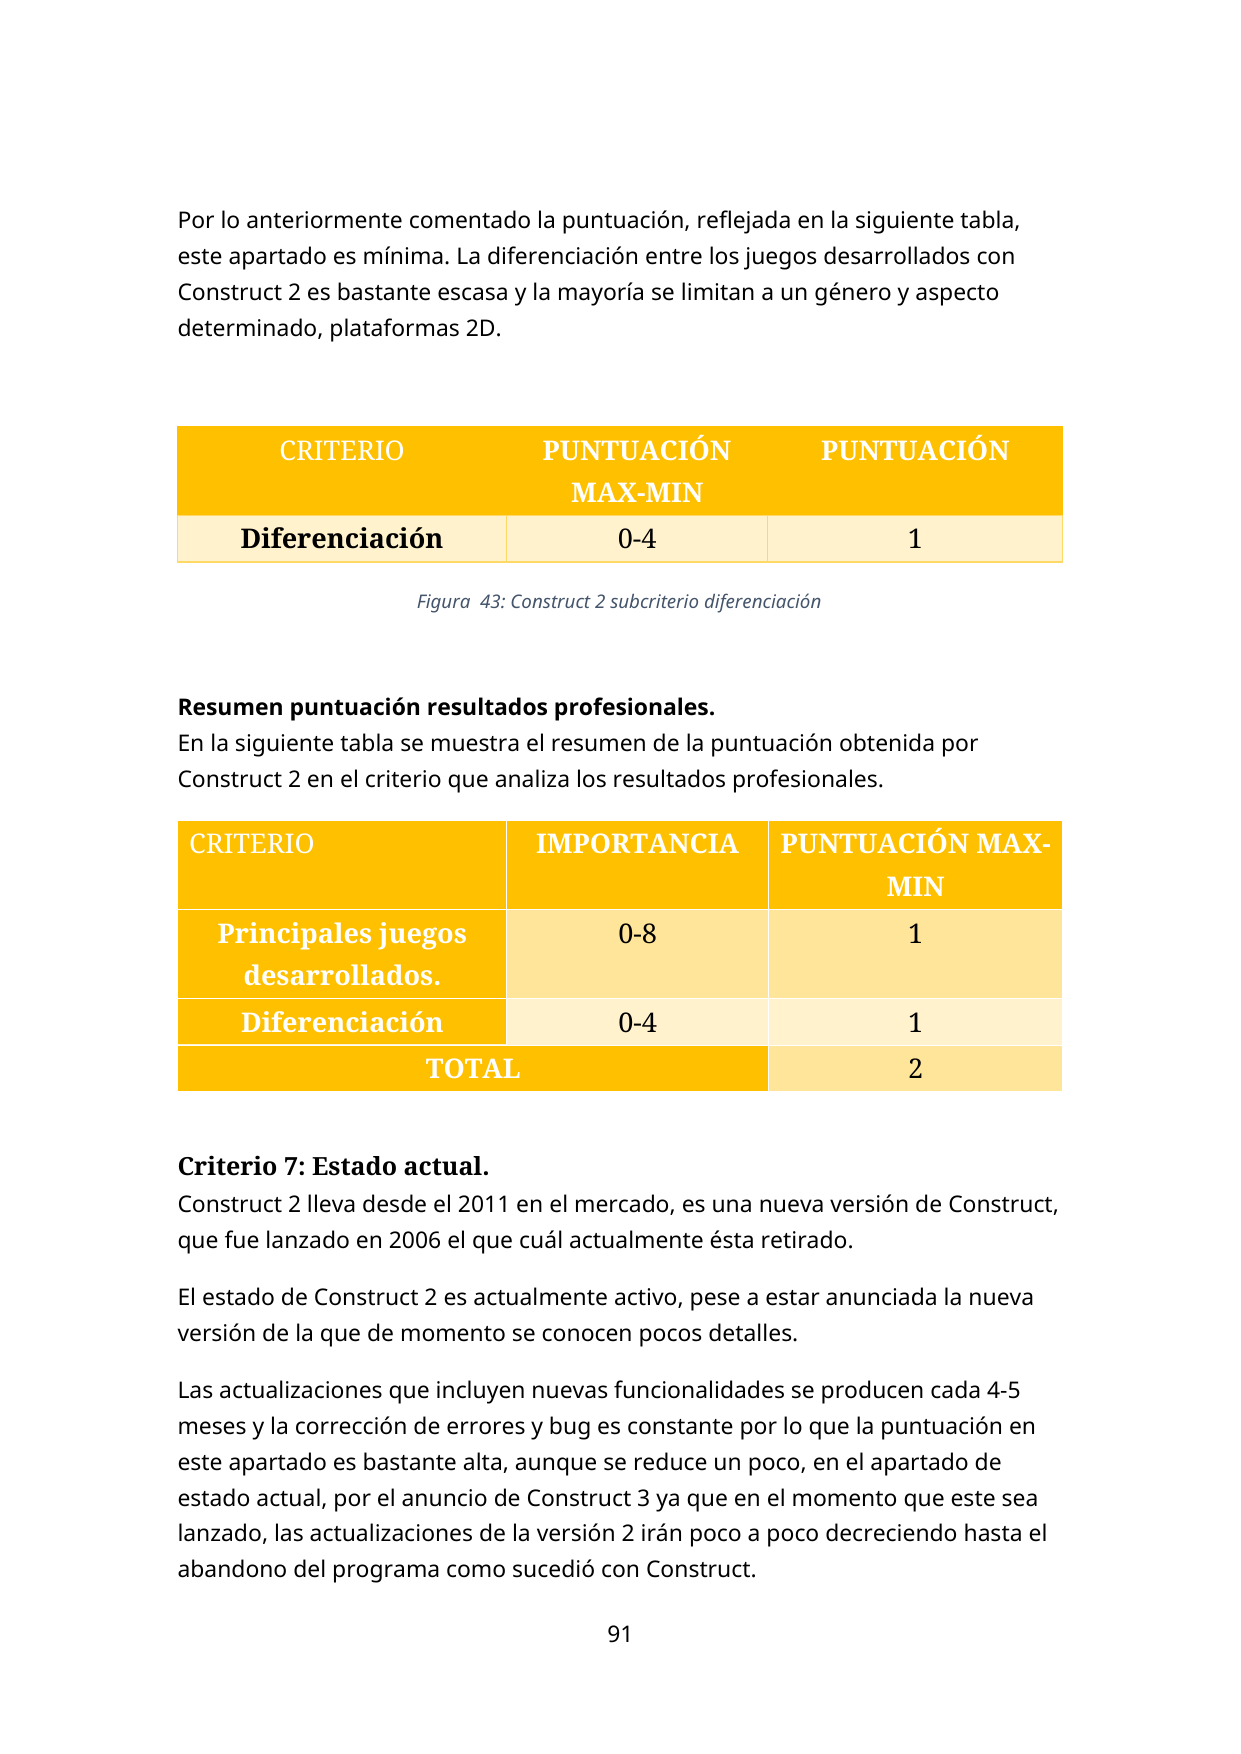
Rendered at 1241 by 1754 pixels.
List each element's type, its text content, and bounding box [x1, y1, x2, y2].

table_header PUNTUACIÓN MAX-MIN [507, 427, 767, 515]
table_cell 0-4 [507, 516, 767, 561]
table_cell 1 [769, 910, 1062, 998]
table_cell 0-8 [507, 910, 768, 998]
table_cell 1 [768, 516, 1062, 561]
table_cell Diferenciación [178, 999, 506, 1044]
subtitle Criterio 7: Estado actual. [177, 1149, 1063, 1183]
table_header PUNTUACIÓN MAX-MIN [769, 821, 1062, 909]
text El estado de Construct 2 es actualmente activo, pese a estar anunciada la nueva versión de la que de momento se conocen pocos detalles. [177, 1281, 1063, 1348]
subtitle Resumen puntuación resultados profesionales. [177, 691, 1063, 722]
text Construct 2 lleva desde el 2011 en el mercado, es una nueva versión de Construct, que fue lanzado en 2006 el que cuál actualmente ésta retirado. [177, 1188, 1063, 1255]
table_header CRITERIO [178, 821, 506, 909]
table_cell TOTAL [178, 1046, 768, 1091]
table_header PUNTUACIÓN [768, 427, 1062, 515]
text En la siguiente tabla se muestra el resumen de la puntuación obtenida por Construct 2 en el criterio que analiza los resultados profesionales. [177, 727, 1063, 794]
text Las actualizaciones que incluyen nuevas funcionalidades se producen cada 4-5 meses y la corrección de errores y bug es constante por lo que la puntuación en este apartado es bastante alta, aunque se reduce un poco, en el apartado de estado actual, por el anuncio de Construct 3 ya que en el momento que este sea lanzado, las actualizaciones de la versión 2 irán poco a poco decreciendo hasta el abandono del programa como sucedió con Construct. [177, 1374, 1063, 1584]
table_cell Principales juegos desarrollados. [178, 910, 506, 998]
table_header CRITERIO [178, 427, 506, 515]
table_cell 0-4 [507, 999, 768, 1044]
table_header IMPORTANCIA [507, 821, 768, 909]
text Por lo anteriormente comentado la puntuación, reflejada en la siguiente tabla, este apartado es mínima. La diferenciación entre los juegos desarrollados con Construct 2 es bastante escasa y la mayoría se limitan a un género y aspecto determinado, plataformas 2D. [177, 204, 1063, 343]
table_cell 1 [769, 999, 1062, 1044]
table_cell 2 [769, 1046, 1062, 1091]
table_cell Diferenciación [178, 516, 506, 561]
